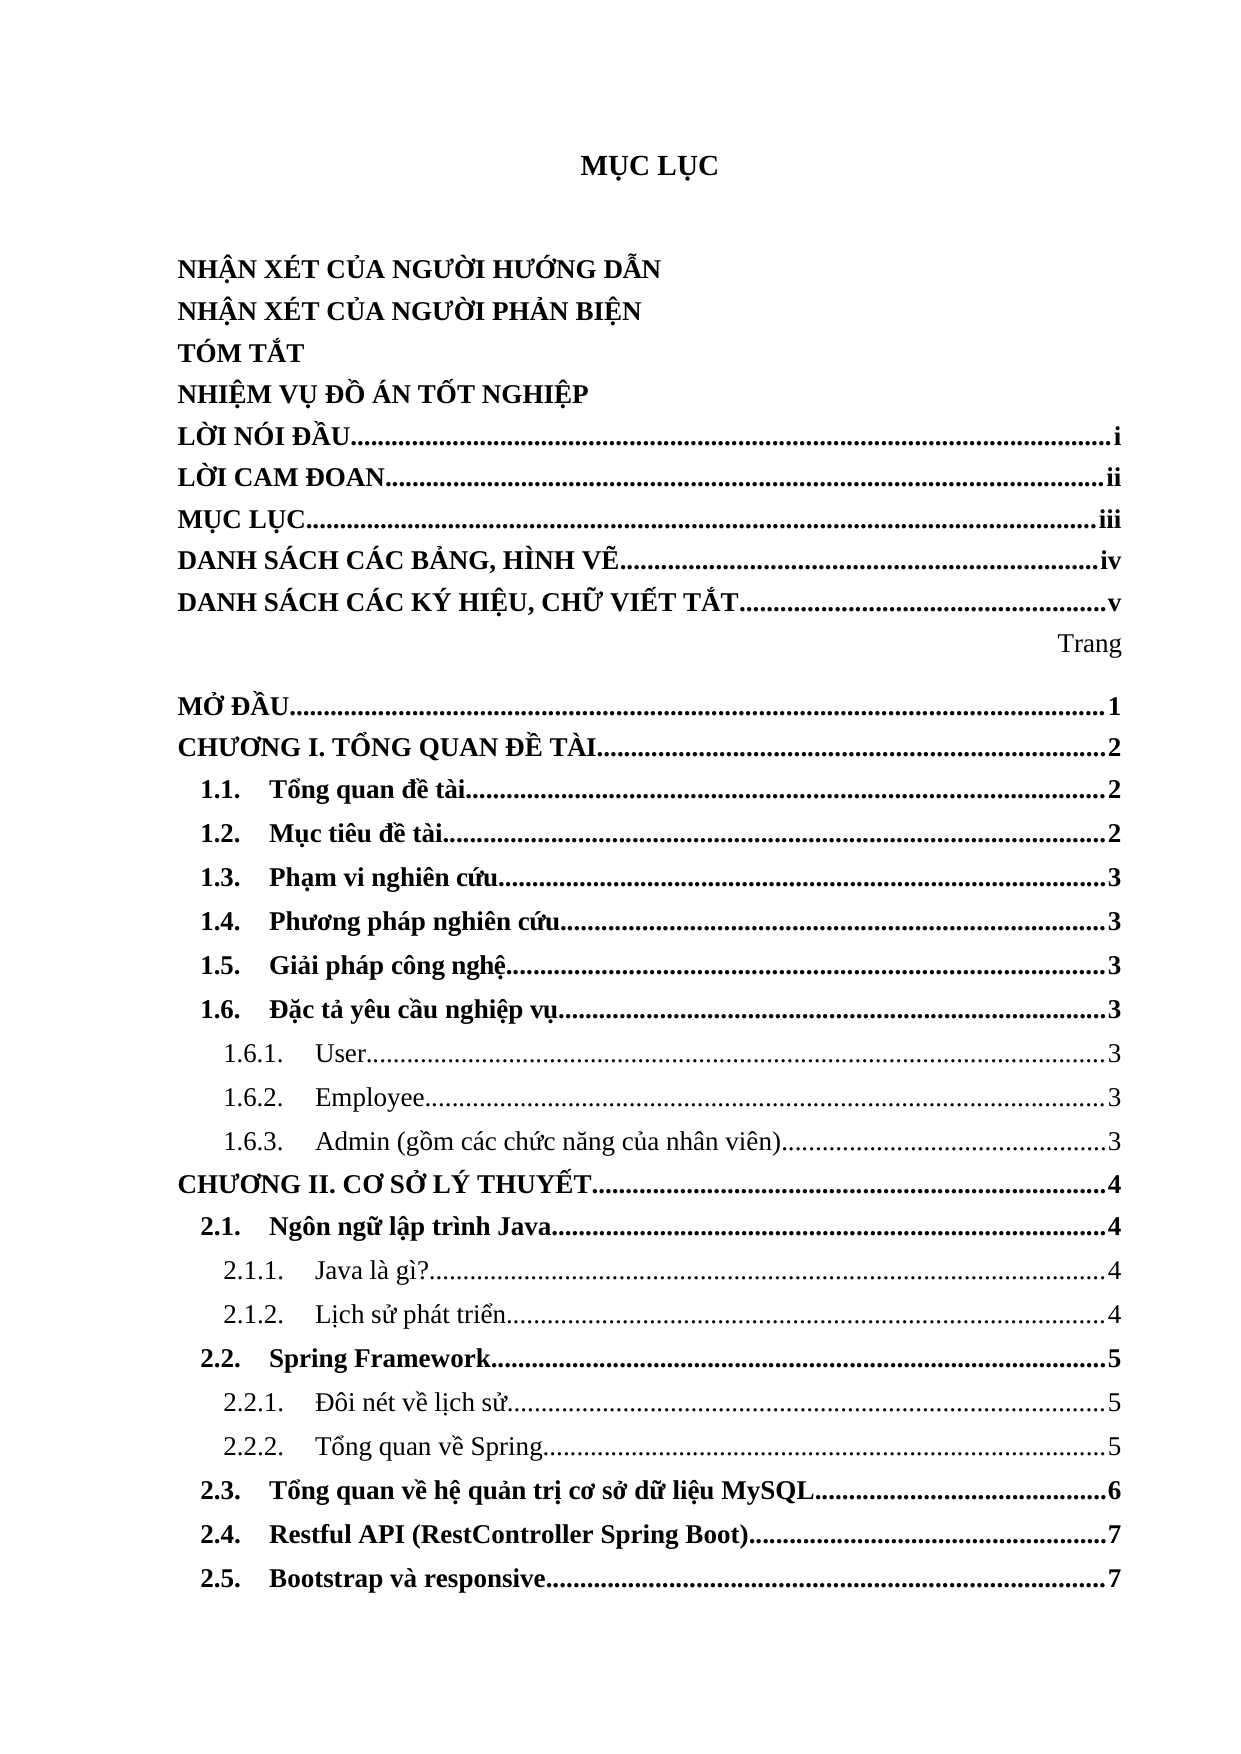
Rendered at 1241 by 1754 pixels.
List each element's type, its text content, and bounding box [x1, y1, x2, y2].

text 2.3. Tổng quan về hệ quản trị cơ sở dữ liệu MySQL 6 [200, 1474, 1122, 1505]
text NHẬN XÉT CỦA NGƯỜI PHẢN BIỆN [177, 295, 1122, 326]
text 2.1.2. Lịch sử phát triển 4 [223, 1298, 1122, 1329]
text MỤC LỤC [177, 148, 1122, 181]
text Trang [177, 628, 1122, 659]
text 2.1.1. Java là gì? 4 [223, 1254, 1122, 1285]
text MỤC LỤC iii [177, 503, 1122, 534]
text 2.4. Restful API (RestController Spring Boot) 7 [200, 1518, 1122, 1549]
text LỜI NÓI ĐẦU i [177, 420, 1122, 451]
text 2.5. Bootstrap và responsive 7 [200, 1562, 1122, 1593]
text DANH SÁCH CÁC BẢNG, HÌNH VẼ iv [177, 544, 1122, 576]
text 1.1. Tổng quan đề tài 2 [200, 773, 1122, 804]
text 1.6.1. User 3 [223, 1037, 1122, 1068]
text 2.2. Spring Framework 5 [200, 1342, 1122, 1373]
text 1.2. Mục tiêu đề tài 2 [200, 817, 1122, 848]
text TÓM TẮT [177, 337, 1122, 368]
text NHẬN XÉT CỦA NGƯỜI HƯỚNG DẪN [177, 253, 1122, 285]
text CHƯƠNG I. TỔNG QUAN ĐỀ TÀI 2 [177, 731, 1122, 763]
text 2.2.1. Đôi nét về lịch sử 5 [223, 1386, 1122, 1417]
text 1.6. Đặc tả yêu cầu nghiệp vụ 3 [200, 993, 1122, 1024]
text 1.4. Phương pháp nghiên cứu 3 [200, 905, 1122, 936]
text MỞ ĐẦU 1 [177, 690, 1122, 721]
text 1.3. Phạm vi nghiên cứu 3 [200, 861, 1122, 892]
text DANH SÁCH CÁC KÝ HIỆU, CHỮ VIẾT TẮT v [177, 586, 1122, 617]
text CHƯƠNG II. CƠ SỞ LÝ THUYẾT 4 [177, 1169, 1122, 1200]
text 1.6.3. Admin (gồm các chức năng của nhân viên) 3 [223, 1125, 1122, 1156]
text 1.6.2. Employee 3 [223, 1081, 1122, 1112]
text LỜI CAM ĐOAN ii [177, 461, 1122, 492]
text 1.5. Giải pháp công nghệ 3 [200, 949, 1122, 980]
text 2.1. Ngôn ngữ lập trình Java 4 [200, 1210, 1122, 1241]
text 2.2.2. Tổng quan về Spring 5 [223, 1430, 1122, 1461]
text NHIỆM VỤ ĐỒ ÁN TỐT NGHIỆP [177, 378, 1122, 409]
